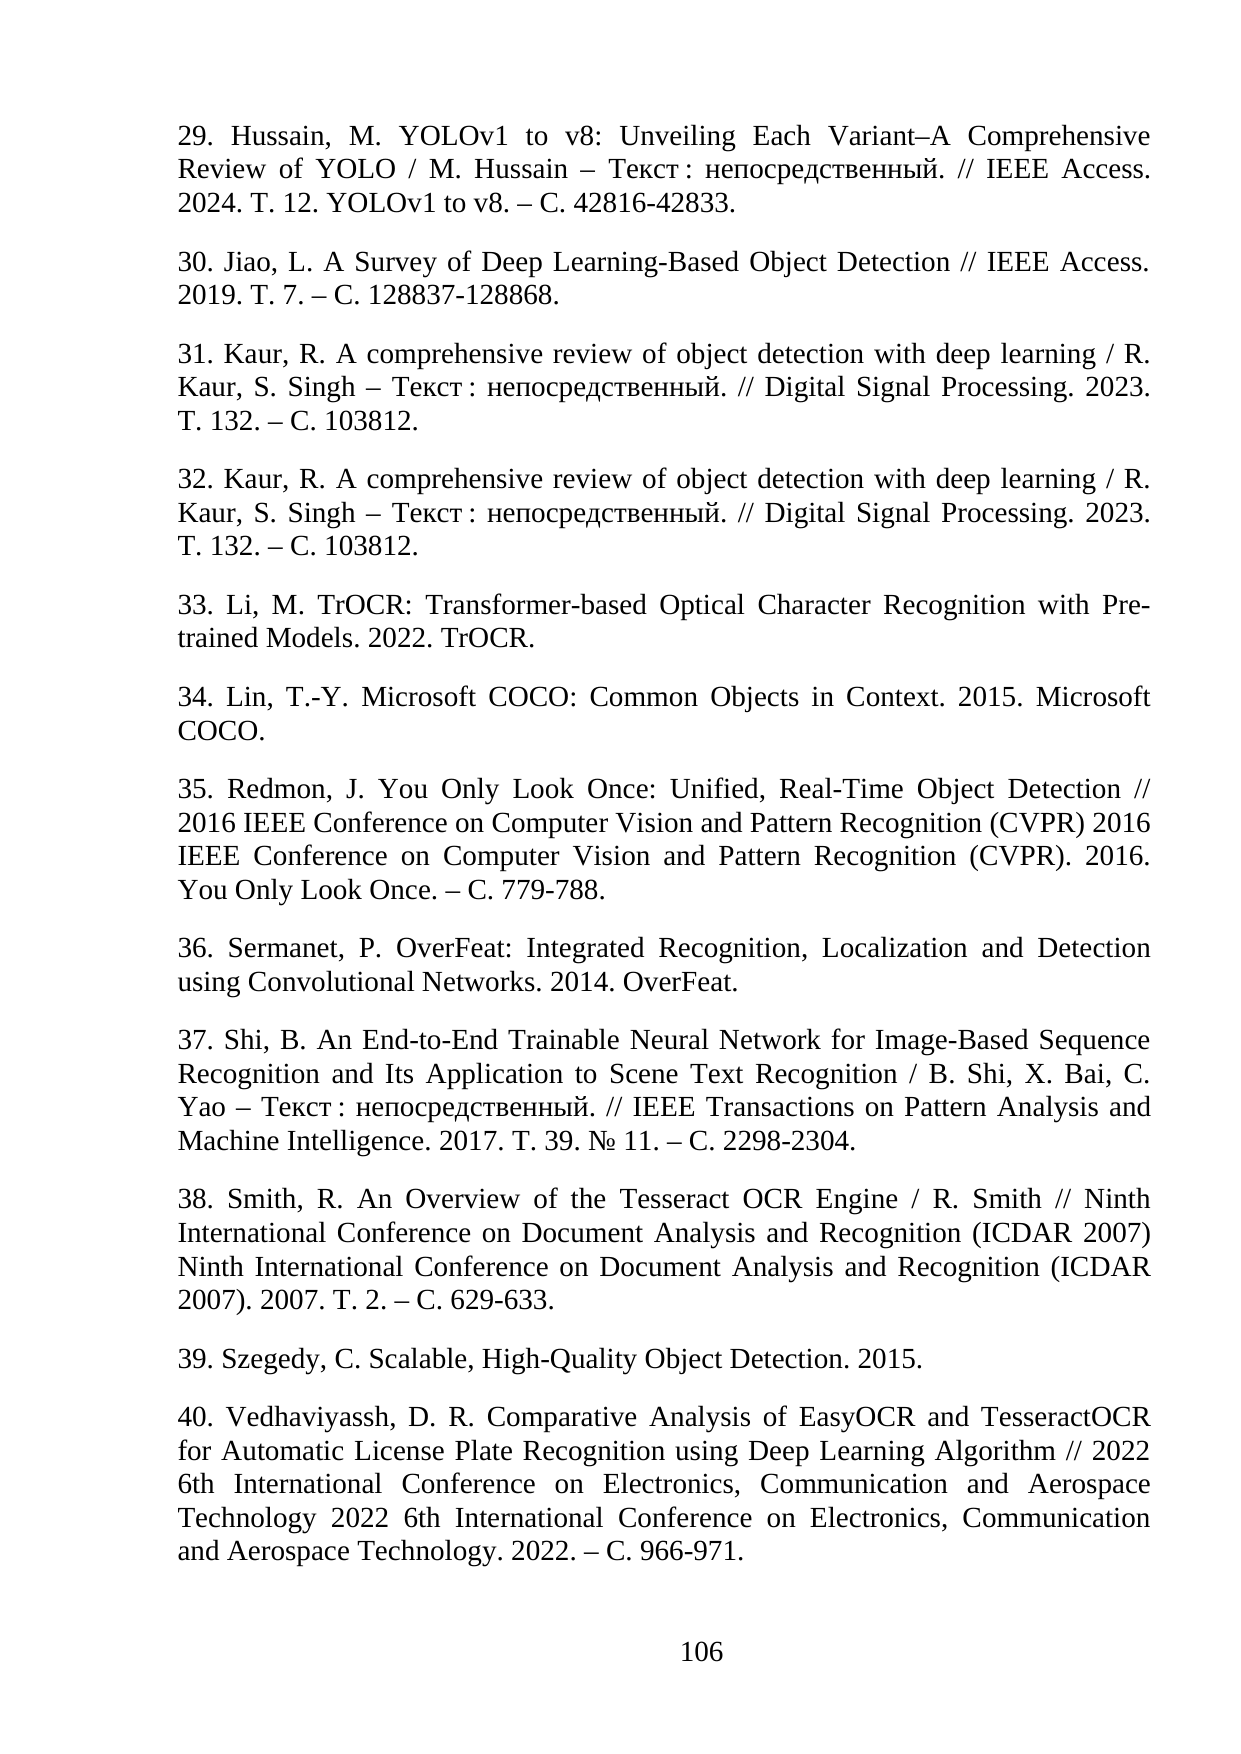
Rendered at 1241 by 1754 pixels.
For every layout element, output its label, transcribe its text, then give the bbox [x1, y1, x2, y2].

text 32. Kaur, R. A comprehensive review of object detection with deep learning / R. Kaur, S. Singh – Текст : непосредственный. // Digital Signal Processing. 2023. Т. 132. – С. 103812. [177, 461, 1152, 562]
text 34. Lin, T.-Y. Microsoft COCO: Common Objects in Context. 2015. Microsoft COCO. [177, 679, 1152, 746]
text 39. Szegedy, C. Scalable, High-Quality Object Detection. 2015. [177, 1341, 1152, 1374]
text 40. Vedhaviyassh, D. R. Comparative Analysis of EasyOCR and TesseractOCR for Automatic License Plate Recognition using Deep Learning Algorithm // 2022 6th International Conference on Electronics, Communication and Aerospace Technology 2022 6th International Conference on Electronics, Communication and Aerospace Technology. 2022. – С. 966-971. [177, 1399, 1152, 1567]
text 31. Kaur, R. A comprehensive review of object detection with deep learning / R. Kaur, S. Singh – Текст : непосредственный. // Digital Signal Processing. 2023. Т. 132. – С. 103812. [177, 336, 1152, 436]
text 30. Jiao, L. A Survey of Deep Learning-Based Object Detection // IEEE Access. 2019. Т. 7. – С. 128837-128868. [177, 244, 1152, 311]
text 36. Sermanet, P. OverFeat: Integrated Recognition, Localization and Detection using Convolutional Networks. 2014. OverFeat. [177, 930, 1152, 997]
text 37. Shi, B. An End-to-End Trainable Neural Network for Image-Based Sequence Recognition and Its Application to Scene Text Recognition / B. Shi, X. Bai, C. Yao – Текст : непосредственный. // IEEE Transactions on Pattern Analysis and Machine Intelligence. 2017. Т. 39. № 11. – С. 2298-2304. [177, 1022, 1152, 1157]
text 29. Hussain, M. YOLOv1 to v8: Unveiling Each Variant–A Comprehensive Review of YOLO / M. Hussain – Текст : непосредственный. // IEEE Access. 2024. Т. 12. YOLOv1 to v8. – С. 42816-42833. [177, 118, 1152, 219]
text 33. Li, M. TrOCR: Transformer-based Optical Character Recognition with Pre-trained Models. 2022. TrOCR. [177, 587, 1152, 654]
text 38. Smith, R. An Overview of the Tesseract OCR Engine / R. Smith // Ninth International Conference on Document Analysis and Recognition (ICDAR 2007) Ninth International Conference on Document Analysis and Recognition (ICDAR 2007). 2007. Т. 2. – С. 629-633. [177, 1182, 1152, 1316]
text 35. Redmon, J. You Only Look Once: Unified, Real-Time Object Detection // 2016 IEEE Conference on Computer Vision and Pattern Recognition (CVPR) 2016 IEEE Conference on Computer Vision and Pattern Recognition (CVPR). 2016. You Only Look Once. – С. 779-788. [177, 771, 1152, 905]
